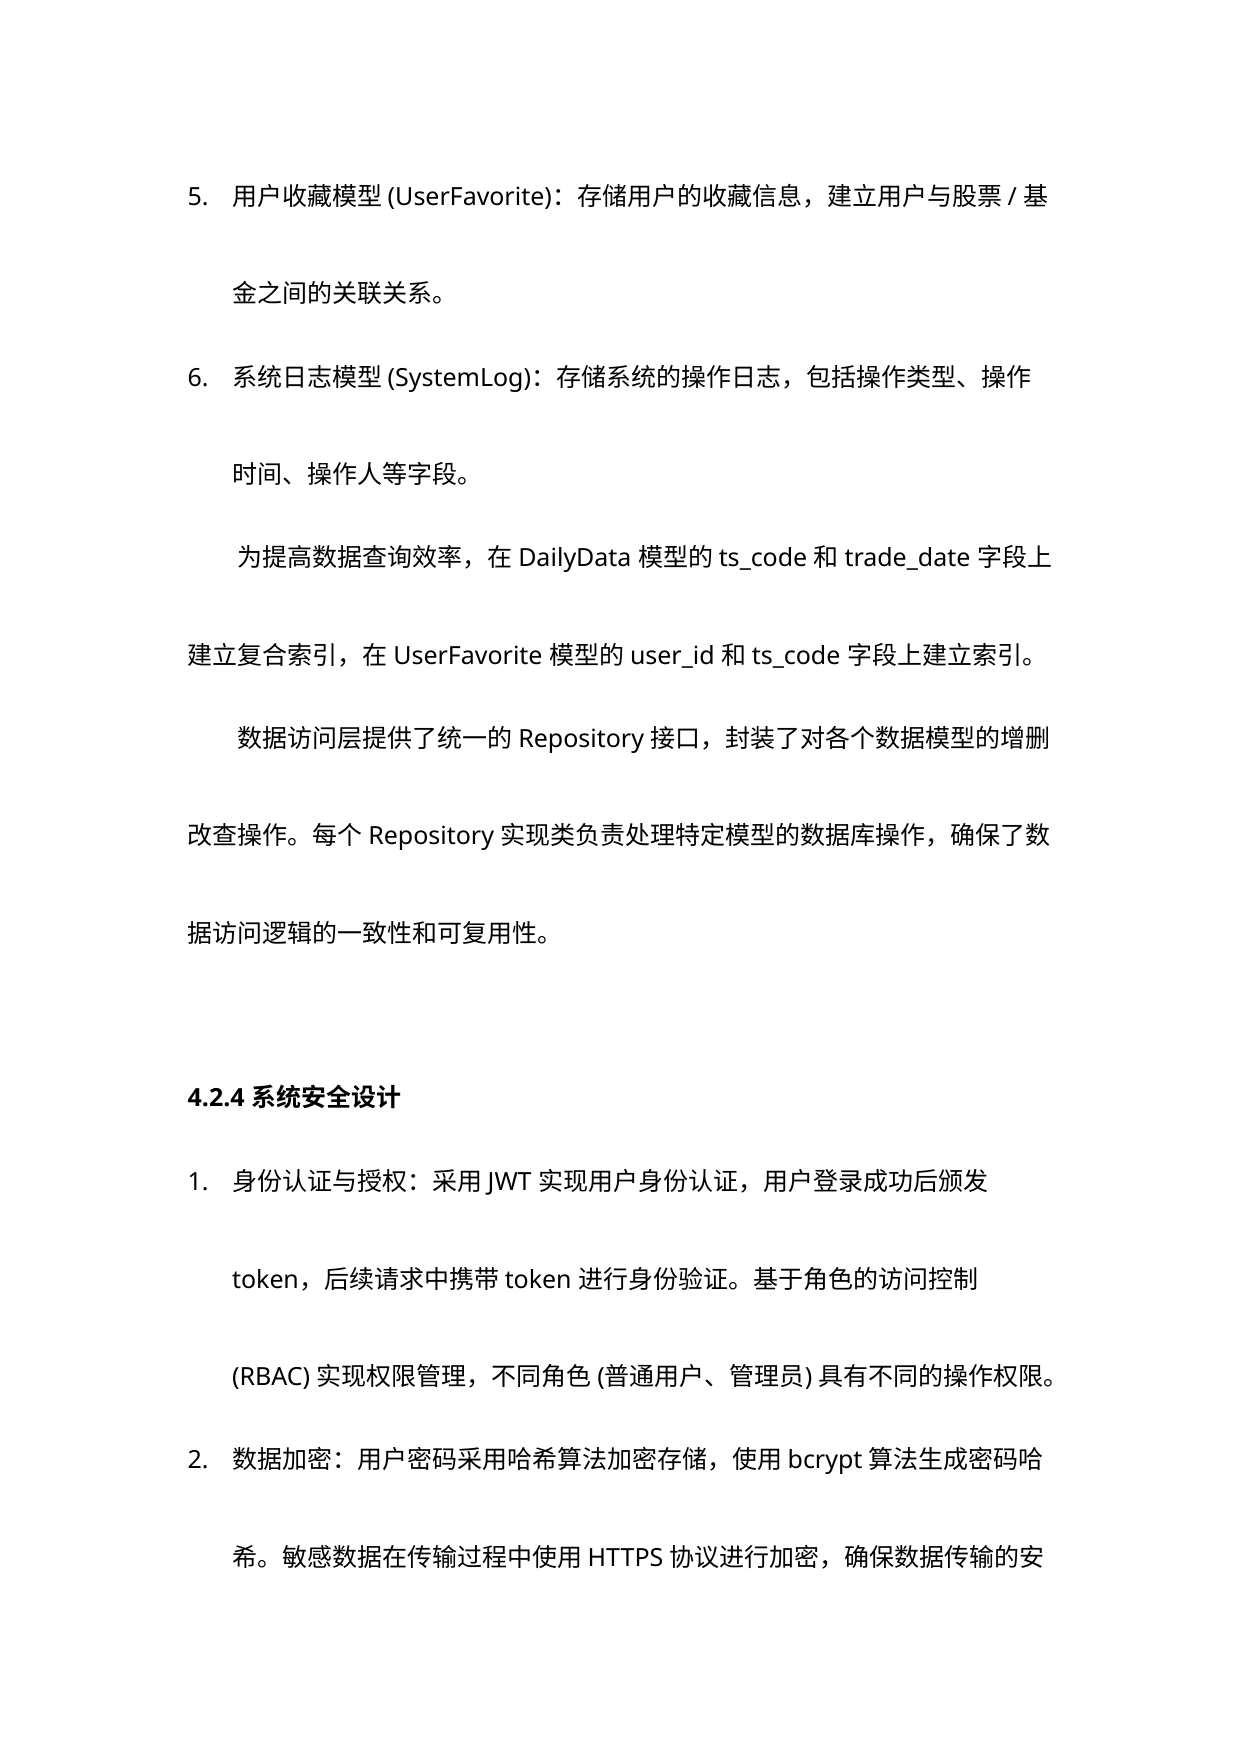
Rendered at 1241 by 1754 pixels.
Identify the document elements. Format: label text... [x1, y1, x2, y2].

list 用户收藏模型 (UserFavorite)：存储用户的收藏信息，建立用户与股票 / 基金之间的关联关系。 [187, 162, 1053, 324]
text 为提高数据查询效率，在 DailyData 模型的 ts_code 和 trade_date 字段上建立复合索引，在 UserFavorite 模型的 user_id 和 ts_code 字段上建立索引。 [187, 523, 1053, 686]
text 数据访问层提供了统一的 Repository 接口，封装了对各个数据模型的增删改查操作。每个 Repository 实现类负责处理特定模型的数据库操作，确保了数据访问逻辑的一致性和可复用性。 [187, 704, 1053, 964]
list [187, 1426, 1053, 1588]
list 身份认证与授权：采用 JWT 实现用户身份认证，用户登录成功后颁发 token，后续请求中携带 token 进行身份验证。基于角色的访问控制 (RBAC) 实现权限管理，不同角色 (普通用户、管理员) 具有不同的操作权限。 [187, 1147, 1053, 1407]
list 系统日志模型 (SystemLog)：存储系统的操作日志，包括操作类型、操作时间、操作人等字段。 [187, 343, 1053, 505]
subtitle 4.2.4 系统安全设计 [187, 1063, 1053, 1128]
